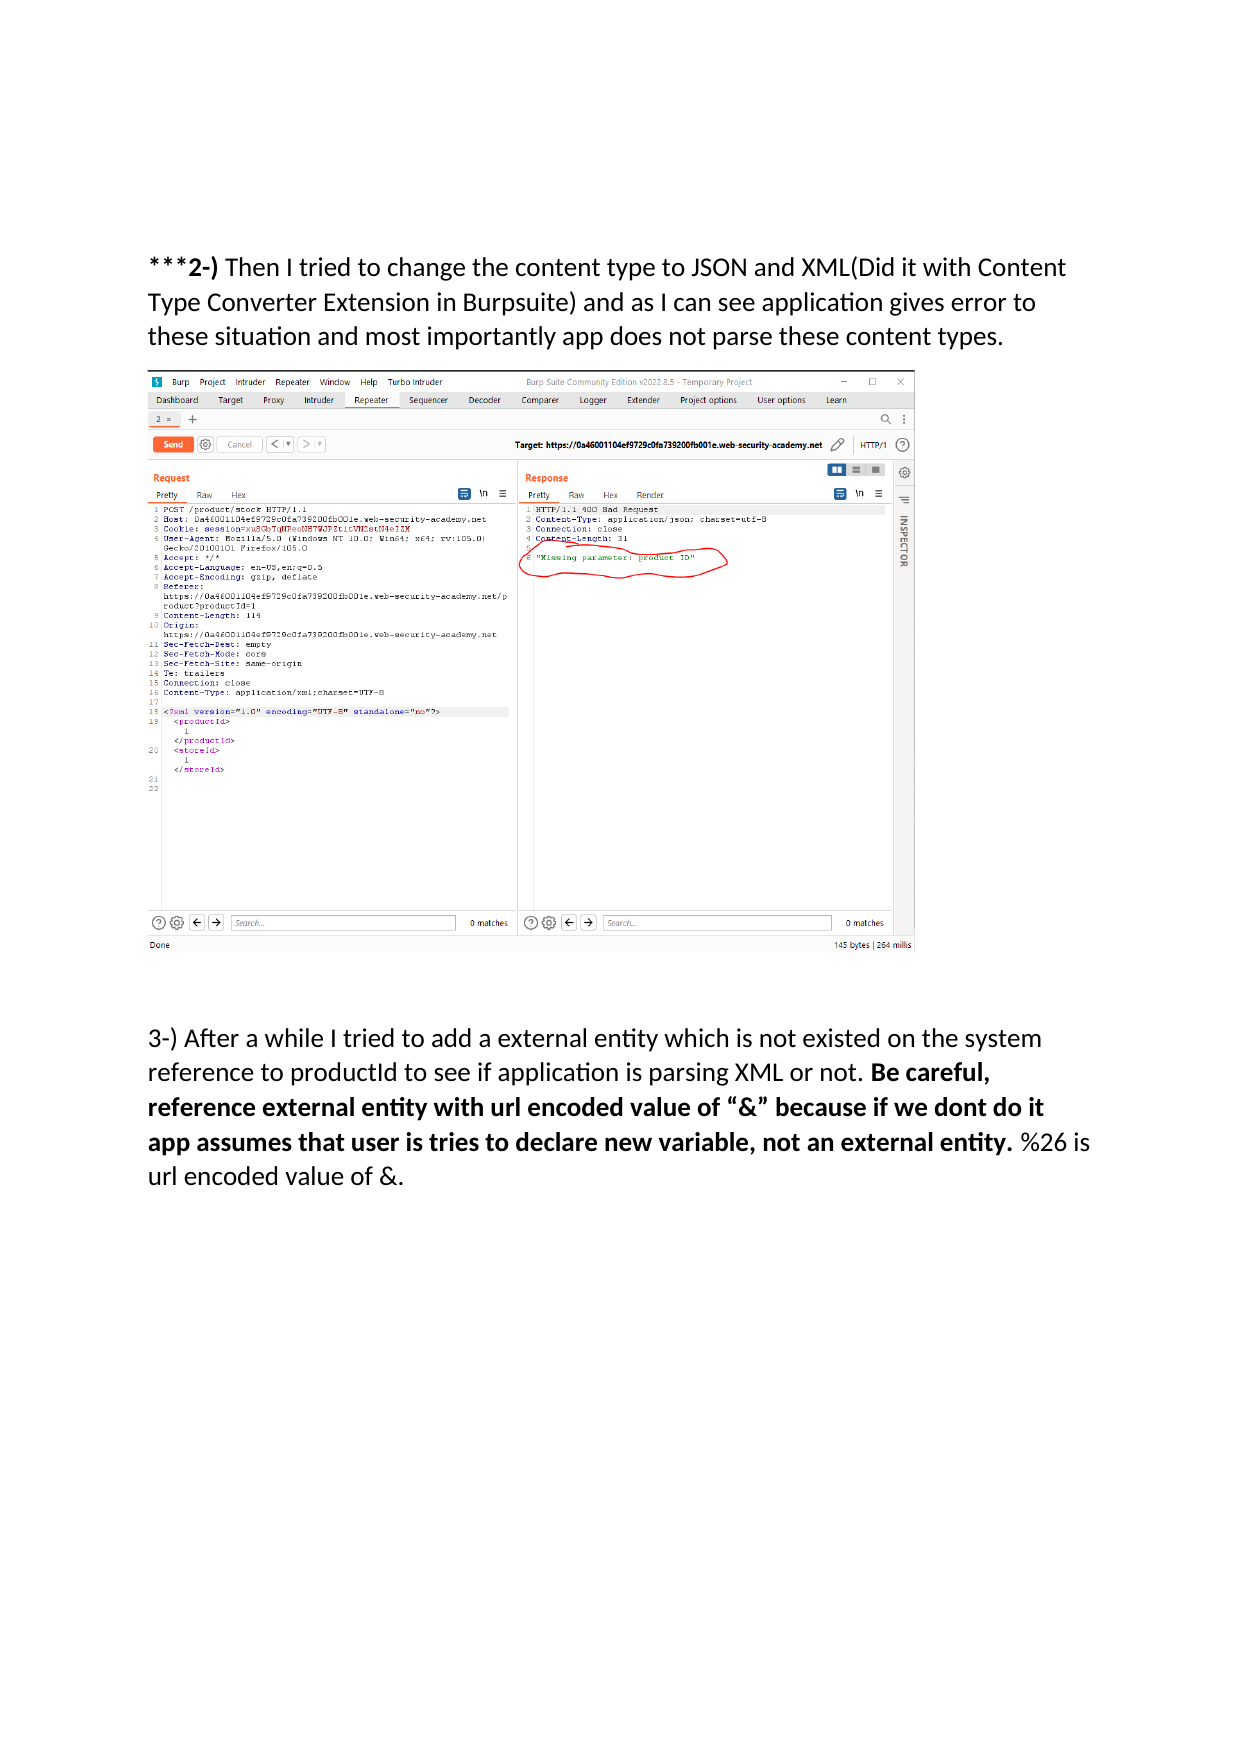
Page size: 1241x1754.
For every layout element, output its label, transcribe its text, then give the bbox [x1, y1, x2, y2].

picture [147, 370, 915, 952]
text ***2-) Then I tried to change the content type to JSON and XML(Did it with Content Type Converter Extension in Burpsuite) and as I can see application gives error to these situation and most importantly app does not parse these content types. [148, 250, 1093, 352]
text 3-) After a while I tried to add a external entity which is not existed on the system reference to productId to see if application is parsing XML or not. Be careful, reference external entity with url encoded value of “&” because if we dont do it app assumes that user is tries to declare new variable, not an external entity. %26 is url encoded value of &. [148, 1021, 1093, 1192]
